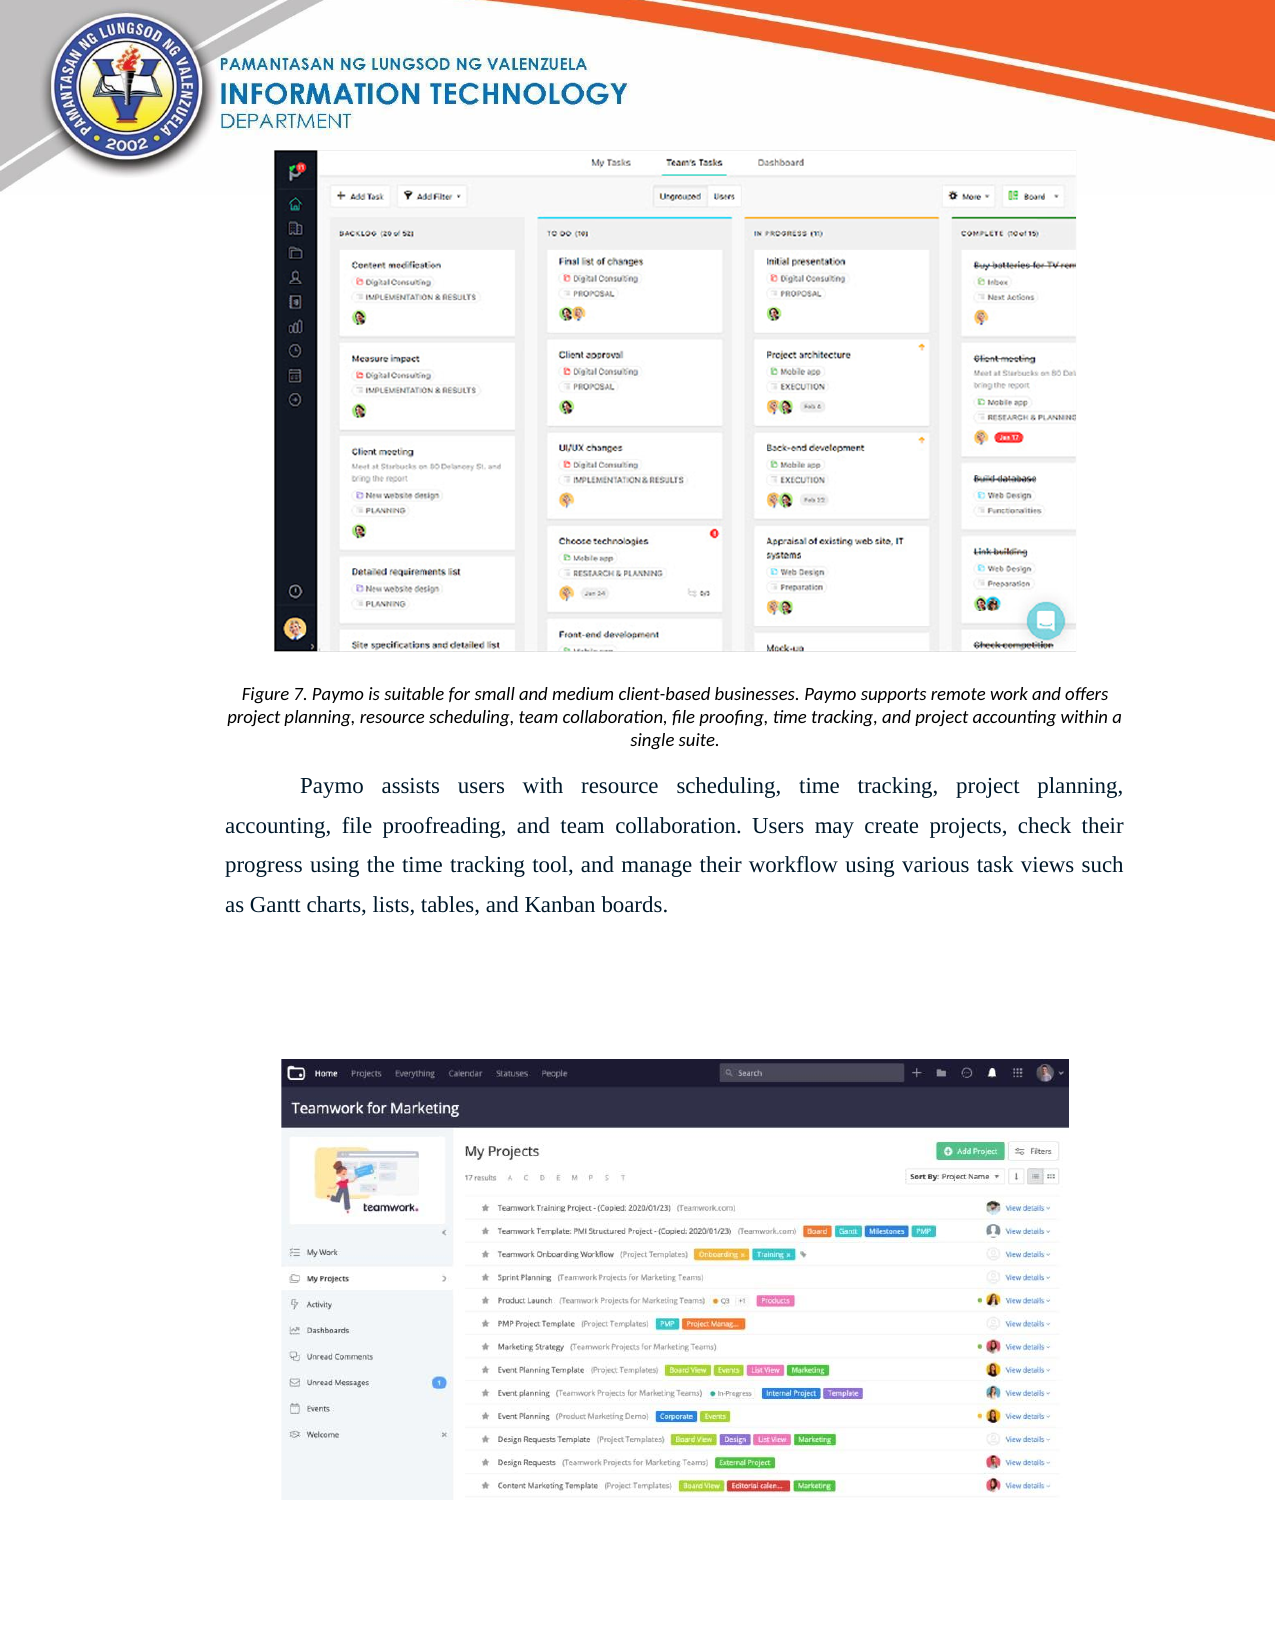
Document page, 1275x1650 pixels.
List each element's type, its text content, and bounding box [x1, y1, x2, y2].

picture [281, 1059, 1069, 1500]
text Figure 7. Paymo is suitable for small and medium client-based businesses. Paymo supports remote work and offers project planning, resource scheduling, team collaboration, file proofing, time tracking, and project accounting within a single suite. [225, 683, 1125, 751]
text Paymo assists users with resource scheduling, time tracking, project planning, accounting, file proofreading, and team collaboration. Users may create projects, check their progress using the time tracking tool, and manage their workflow using various task views such as Gantt charts, lists, tables, and Kanban boards. [225, 772, 1125, 917]
picture [0, 0, 1275, 652]
